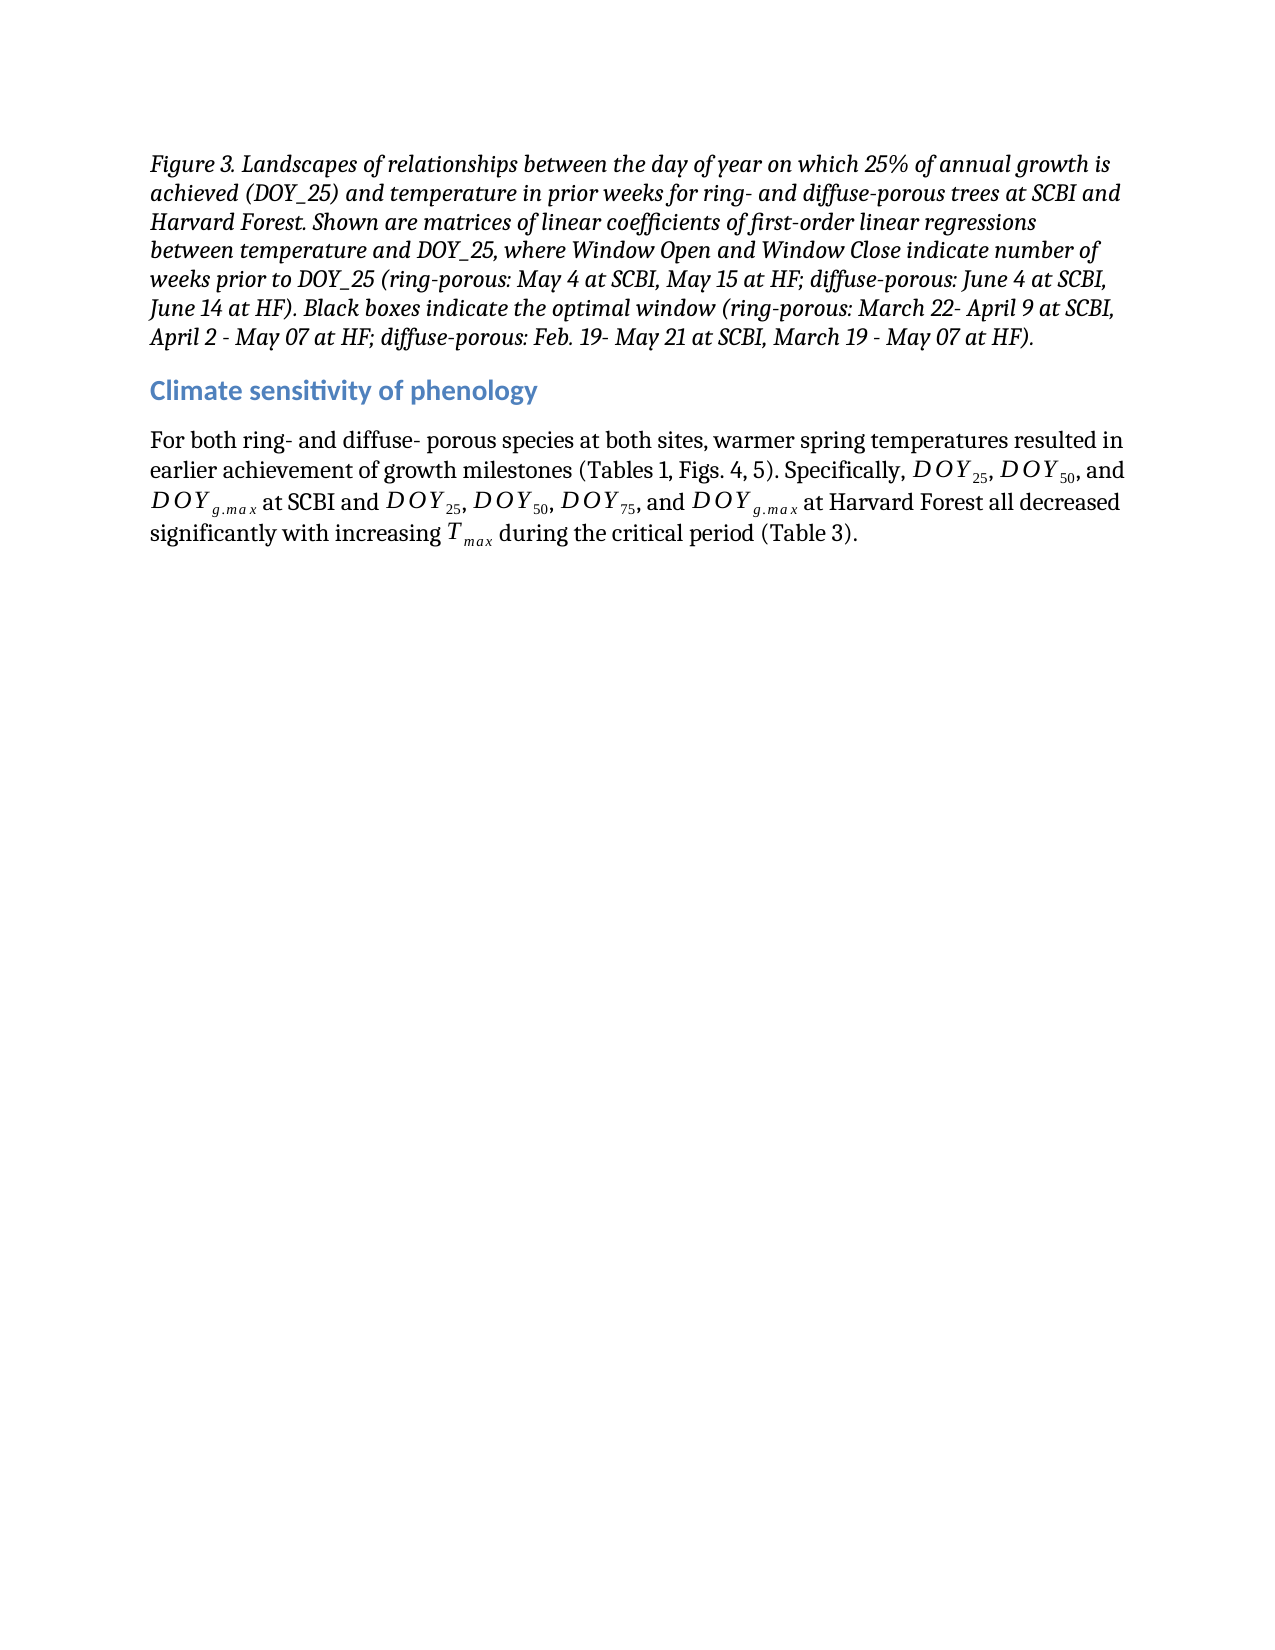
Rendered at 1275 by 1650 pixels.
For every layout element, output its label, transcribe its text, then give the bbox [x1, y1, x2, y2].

subtitle Climate sensitivity of phenology [150, 372, 1125, 408]
text Figure 3. Landscapes of relationships between the day of year on which 25% of annual growth is achieved (DOY_25) and temperature in prior weeks for ring- and diffuse-porous trees at SCBI and Harvard Forest. Shown are matrices of linear coefficients of first-order linear regressions between temperature and DOY_25, where Window Open and Window Close indicate number of weeks prior to DOY_25 (ring-porous: May 4 at SCBI, May 15 at HF; diffuse-porous: June 4 at SCBI, June 14 at HF). Black boxes indicate the optimal window (ring-porous: March 22- April 9 at SCBI, April 2 - May 07 at HF; diffuse-porous: Feb. 19- May 21 at SCBI, March 19 - May 07 at HF). [150, 150, 1125, 351]
text For both ring- and diffuse- porous species at both sites, warmer spring temperatures resulted in earlier achievement of growth milestones (Tables 1, Figs. 4, 5). Specifically, , , and at SCBI and , , , and at Harvard Forest all decreased significantly with increasing during the critical period (Table 3). [150, 426, 1125, 549]
